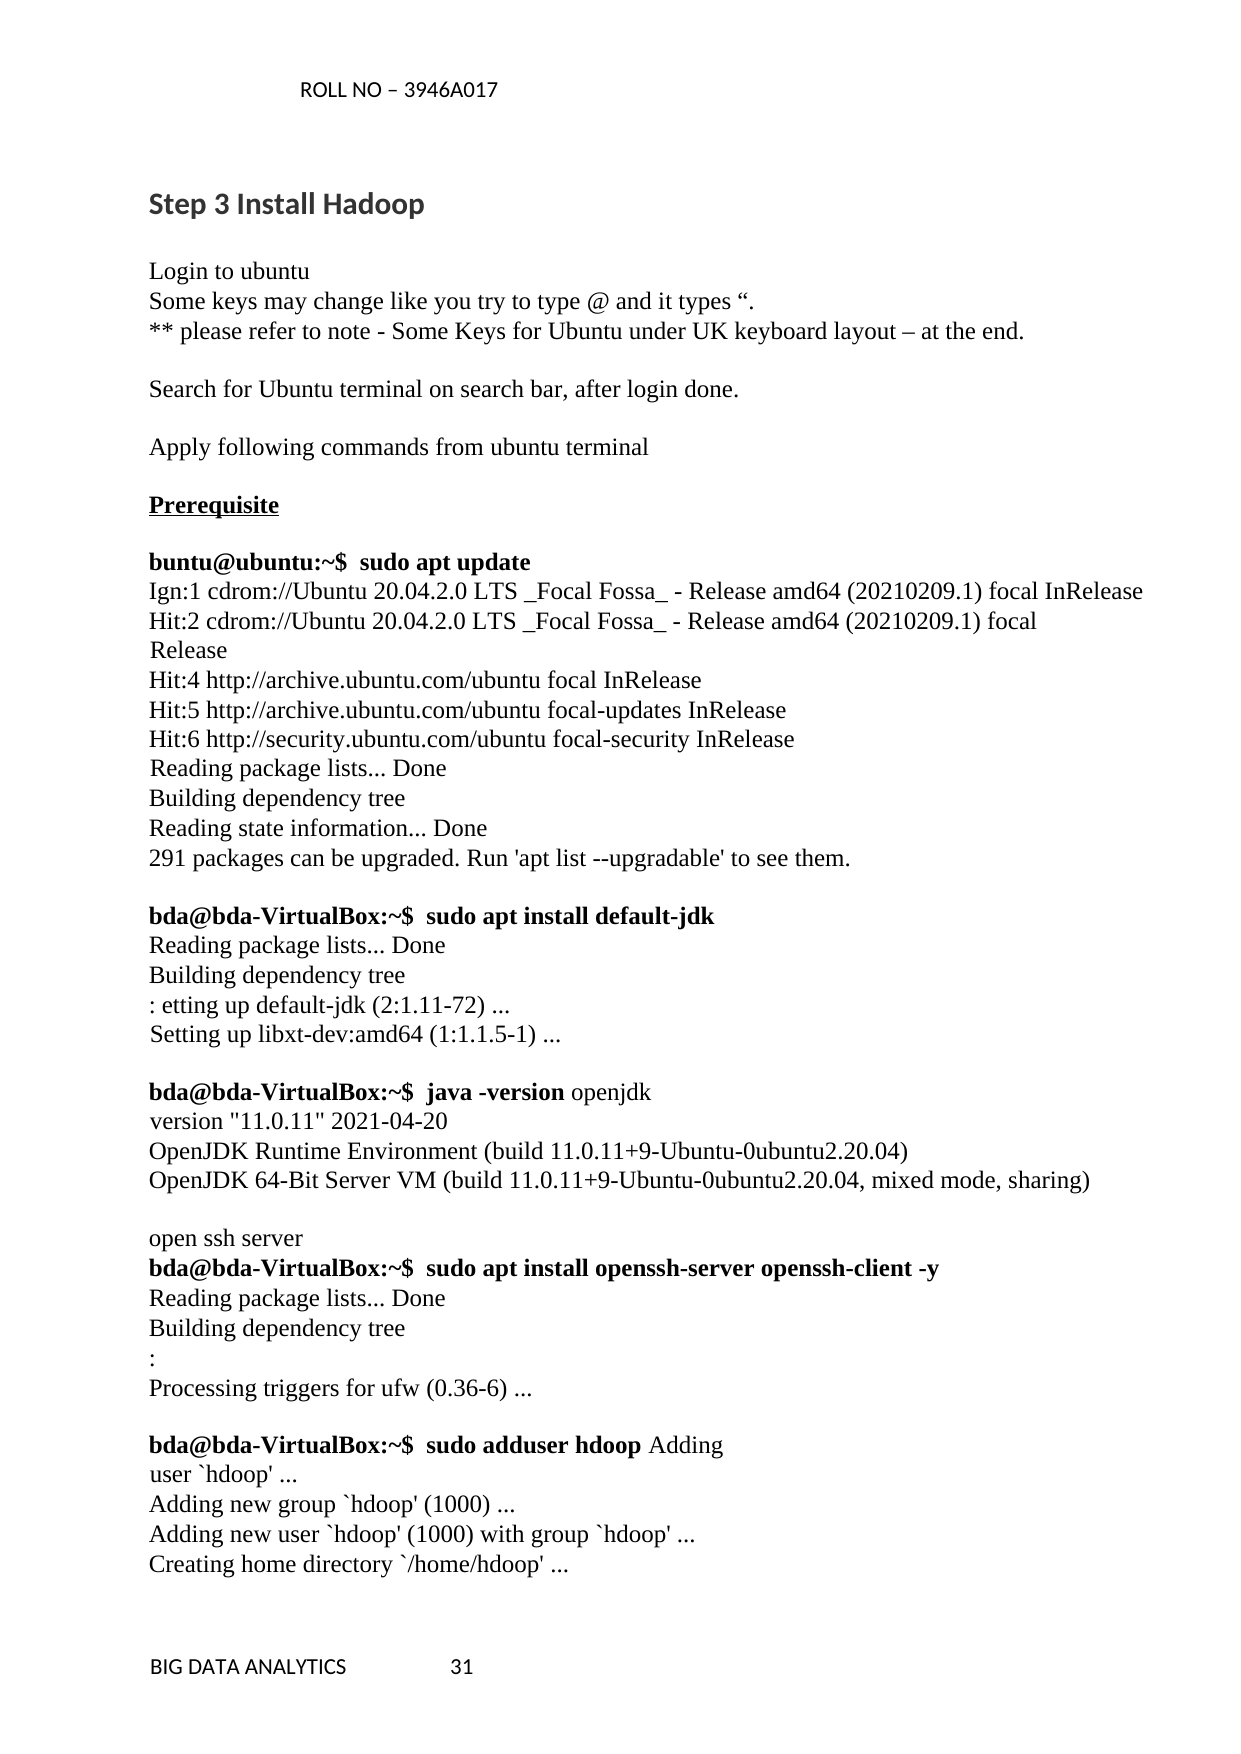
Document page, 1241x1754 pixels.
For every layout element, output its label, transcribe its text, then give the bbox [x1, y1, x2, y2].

text Reading package lists... Done [148, 931, 1144, 959]
text Search for Ubuntu terminal on search bar, after login done. [148, 374, 1144, 403]
text Adding new user `hdoop' (1000) with group `hdoop' ... [148, 1519, 1144, 1548]
text Hit:4 http://archive.ubuntu.com/ubuntu focal InRelease [148, 665, 1144, 693]
text ** please refer to note - Some Keys for Ubuntu under UK keyboard layout – at the end. [148, 316, 1144, 345]
text Processing triggers for ufw (0.36-6) ... [148, 1373, 1144, 1401]
text Building dependency tree [148, 783, 1144, 812]
text buntu@ubuntu:~$ sudo apt update [148, 547, 1147, 575]
text Step 3 Install Hadoop [148, 184, 1145, 222]
text Building dependency tree [148, 961, 1144, 989]
text bda@bda-VirtualBox:~$ sudo apt install openssh-server openssh-client -y [148, 1253, 1147, 1282]
text Hit:2 cdrom://Ubuntu 20.04.2.0 LTS _Focal Fossa_ - Release amd64 (20210209.1) focal Release [148, 606, 1120, 664]
text Ign:1 cdrom://Ubuntu 20.04.2.0 LTS _Focal Fossa_ - Release amd64 (20210209.1) focal InRelease [148, 576, 1144, 605]
text Adding new group `hdoop' (1000) ... [148, 1489, 1144, 1518]
text Prerequisite [148, 490, 1147, 518]
text Login to ubuntu [148, 256, 1144, 285]
text : [148, 1343, 1144, 1371]
text open ssh server [148, 1223, 1144, 1252]
text Building dependency tree [148, 1313, 1144, 1342]
text Hit:6 http://security.ubuntu.com/ubuntu focal-security InRelease Reading package lists... Done [148, 724, 884, 782]
text : etting up default-jdk (2:1.11-72) ... Setting up libxt-dev:amd64 (1:1.1.5-1) ... [148, 990, 568, 1048]
text Reading package lists... Done [148, 1283, 1144, 1312]
text 291 packages can be upgraded. Run 'apt list --upgradable' to see them. [148, 843, 1144, 872]
text Creating home directory `/home/hdoop' ... [148, 1549, 1144, 1577]
text Hit:5 http://archive.ubuntu.com/ubuntu focal-updates InRelease [148, 695, 1144, 723]
text bda@bda-VirtualBox:~$ sudo apt install default-jdk [148, 901, 1147, 930]
text Reading state information... Done [148, 813, 1144, 842]
text OpenJDK 64-Bit Server VM (build 11.0.11+9-Ubuntu-0ubuntu2.20.04, mixed mode, sharing) [148, 1166, 1144, 1194]
text OpenJDK Runtime Environment (build 11.0.11+9-Ubuntu-0ubuntu2.20.04) [148, 1136, 1144, 1164]
text bda@bda-VirtualBox:~$ sudo adduser hdoop Adding user `hdoop' ... [148, 1431, 723, 1488]
text Apply following commands from ubuntu terminal [148, 432, 1144, 461]
text Some keys may change like you try to type @ and it types “. [148, 286, 1144, 315]
text bda@bda-VirtualBox:~$ java -version openjdk version "11.0.11" 2021-04-20 [148, 1077, 652, 1135]
